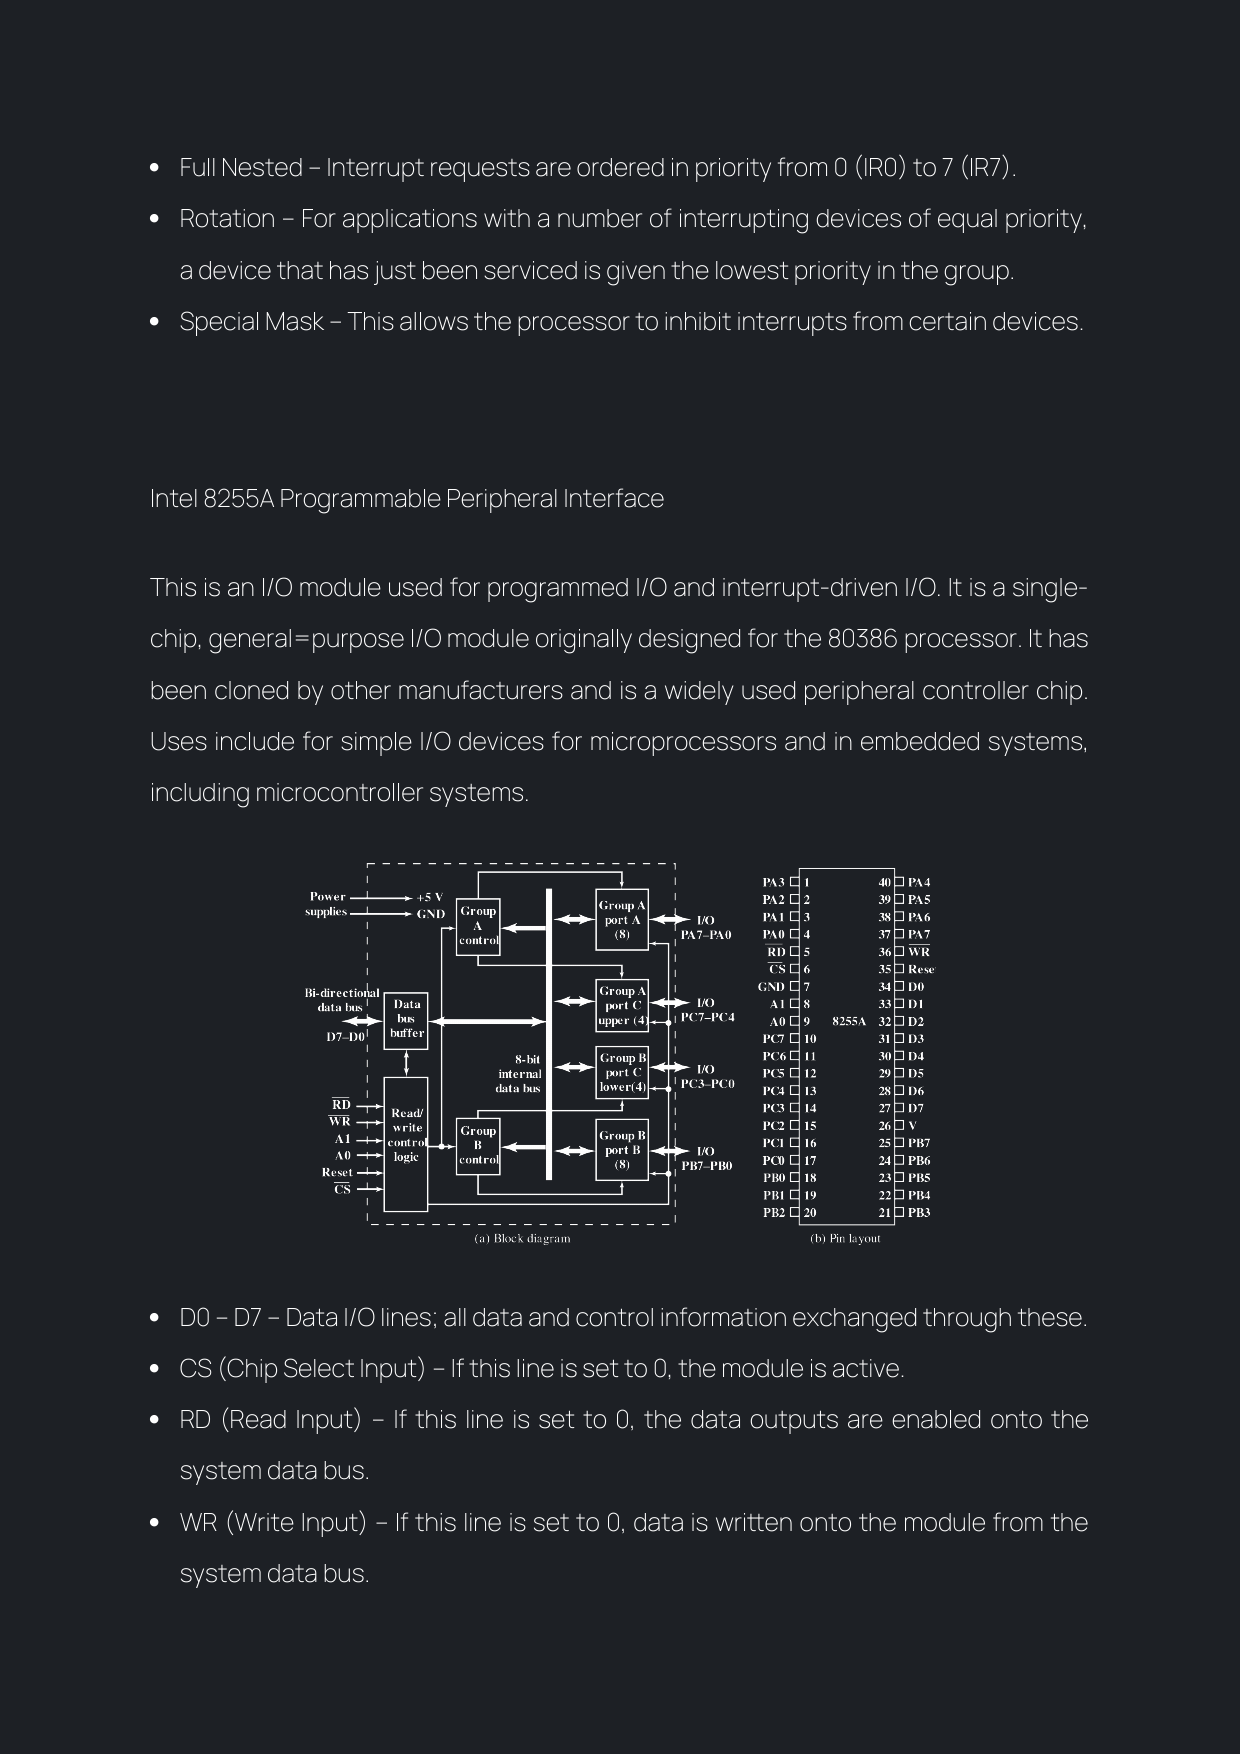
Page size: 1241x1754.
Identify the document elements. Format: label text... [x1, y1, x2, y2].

list Rotation – For applications with a number of interrupting devices of equal priority, a device that has just been serviced is given the lowest priority in the group. [150, 201, 1090, 287]
list D0 – D7 – Data I/O lines; all data and control information exchanged through these. [150, 1299, 1090, 1333]
text This is an I/O module used for programmed I/O and interrupt-driven I/O. It is a single-chip, general=purpose I/O module originally designed for the 80386 processor. It has been cloned by other manufacturers and is a widely used peripheral controller chip. Uses include for simple I/O devices for microprocessors and in embedded systems, including microcontroller systems. [150, 570, 1090, 809]
list Special Mask – This allows the processor to inhibit interrupts from certain devices. [150, 304, 1090, 338]
list WR (Write Input) – If this line is set to 0, data is written onto the module from the system data bus. [150, 1504, 1090, 1590]
picture [304, 863, 936, 1245]
list CS (Chip Select Input) – If this line is set to 0, the module is active. [150, 1351, 1090, 1385]
list RD (Read Input) – If this line is set to 0, the data outputs are enabled onto the system data bus. [150, 1402, 1090, 1487]
list Full Nested – Interrupt requests are ordered in priority from 0 (IR0) to 7 (IR7). [150, 150, 1090, 184]
subtitle Intel 8255A Programmable Peripheral Interface [150, 481, 1090, 515]
